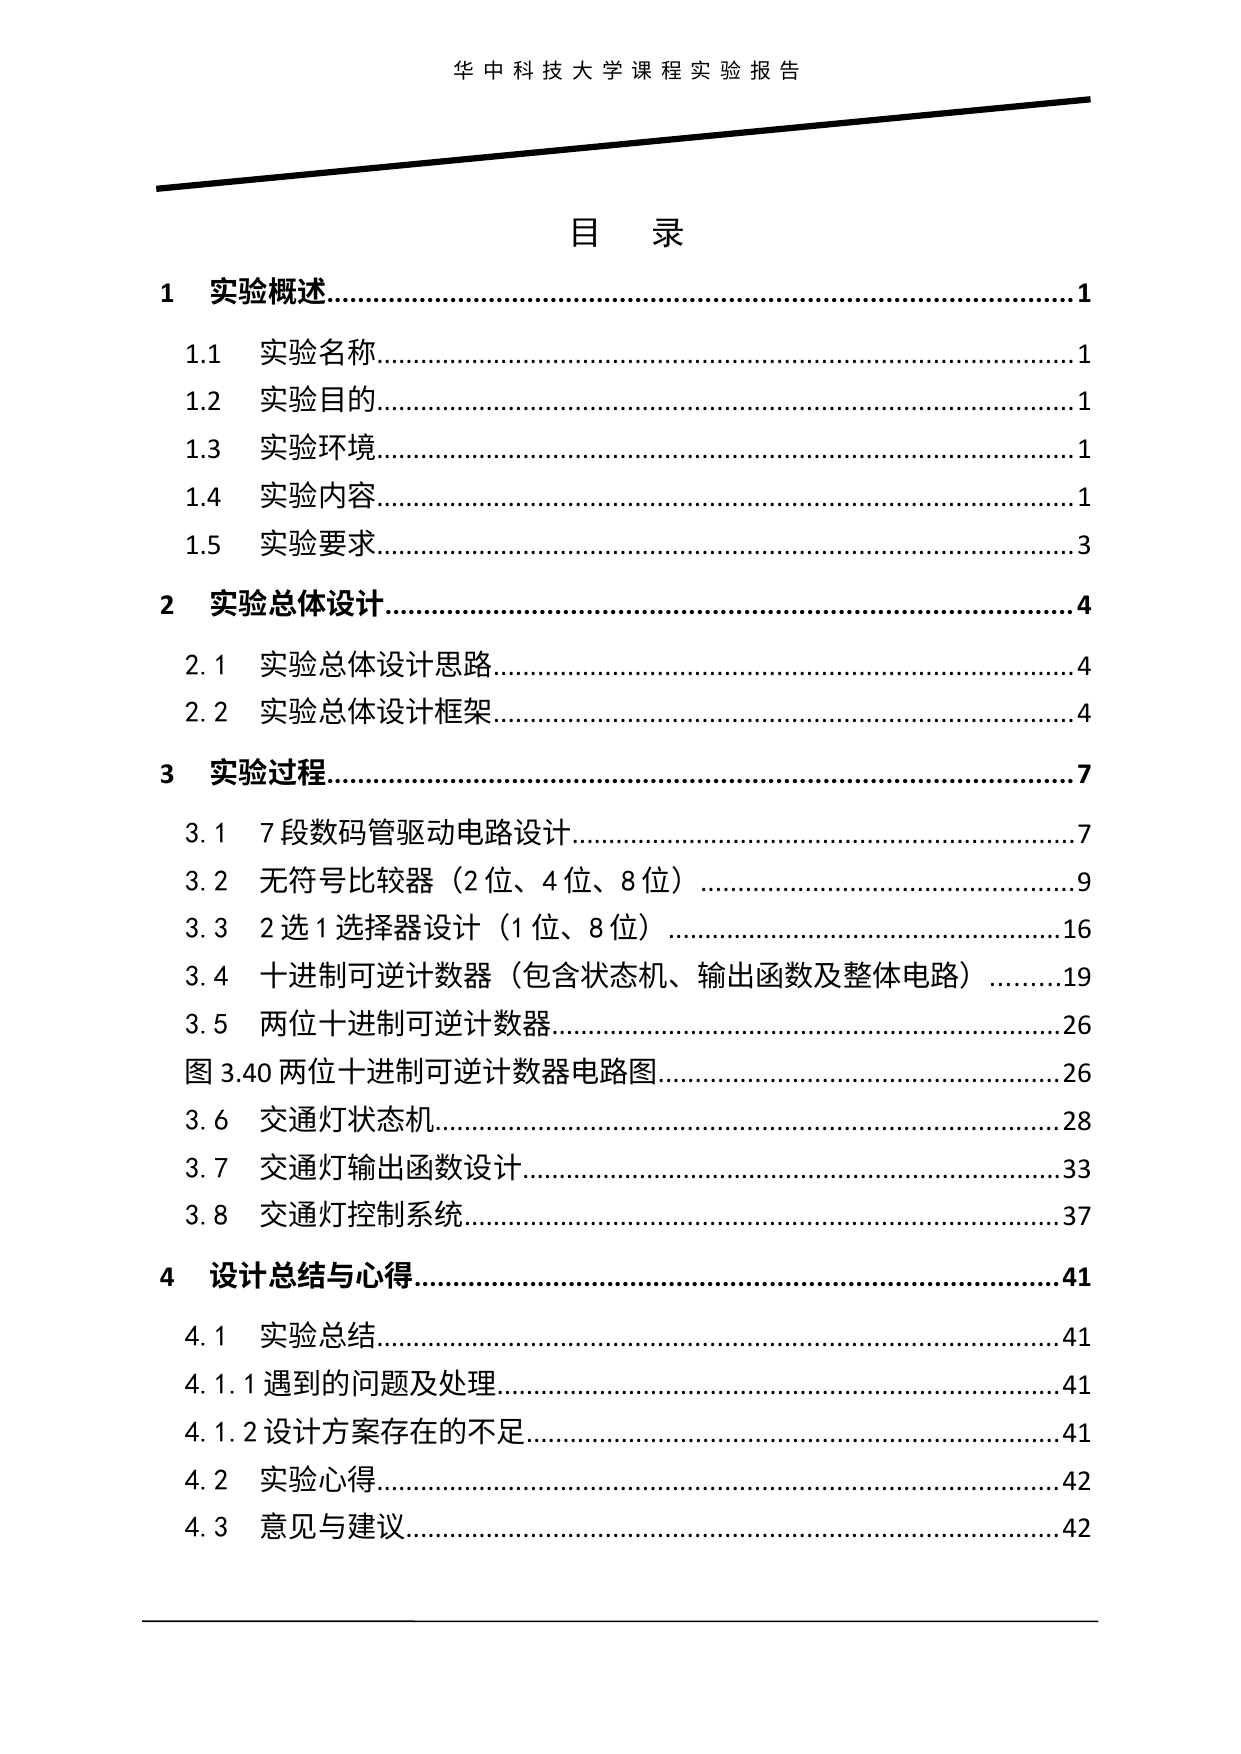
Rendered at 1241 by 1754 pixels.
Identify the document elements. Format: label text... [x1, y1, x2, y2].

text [159, 206, 1093, 254]
text 1 实验概述 1 [159, 266, 1093, 314]
text 3.8 交通灯控制系统 37 [184, 1189, 1093, 1237]
text 4.1.1遇到的问题及处理 41 [184, 1358, 1093, 1406]
text 3.2 无符号比较器（2位、4位、8位） 9 [184, 854, 1093, 902]
text 1.1 实验名称 1 [184, 326, 1093, 374]
text 4.1 实验总结 41 [184, 1310, 1093, 1358]
text 3.1 7段数码管驱动电路设计 7 [184, 807, 1093, 854]
text 3.3 2选1选择器设计（1位、8位） 16 [184, 902, 1093, 950]
text 2.1 实验总体设计思路 4 [184, 638, 1093, 686]
text 图 3.40 两位十进制可逆计数器电路图 26 [184, 1046, 1093, 1094]
text 1.3 实验环境 1 [184, 422, 1093, 470]
text 3.6 交通灯状态机 28 [184, 1094, 1093, 1141]
text 1.5 实验要求 3 [184, 518, 1093, 566]
text 4.3 意见与建议 42 [184, 1501, 1093, 1549]
text 1.2 实验目的 1 [184, 374, 1093, 422]
text 1.4 实验内容 1 [184, 470, 1093, 518]
text 3.7 交通灯输出函数设计 33 [184, 1141, 1093, 1189]
text 2 实验总体设计 4 [159, 578, 1093, 626]
text 2.2 实验总体设计框架 4 [184, 686, 1093, 734]
text 4.1.2设计方案存在的不足 41 [184, 1406, 1093, 1453]
text 4 设计总结与心得 41 [159, 1249, 1093, 1297]
text 3 实验过程 7 [159, 746, 1093, 794]
text 4.2 实验心得 42 [184, 1453, 1093, 1501]
text 3.4 十进制可逆计数器（包含状态机、输出函数及整体电路） 19 [184, 950, 1093, 998]
text 3.5 两位十进制可逆计数器 26 [184, 998, 1093, 1046]
